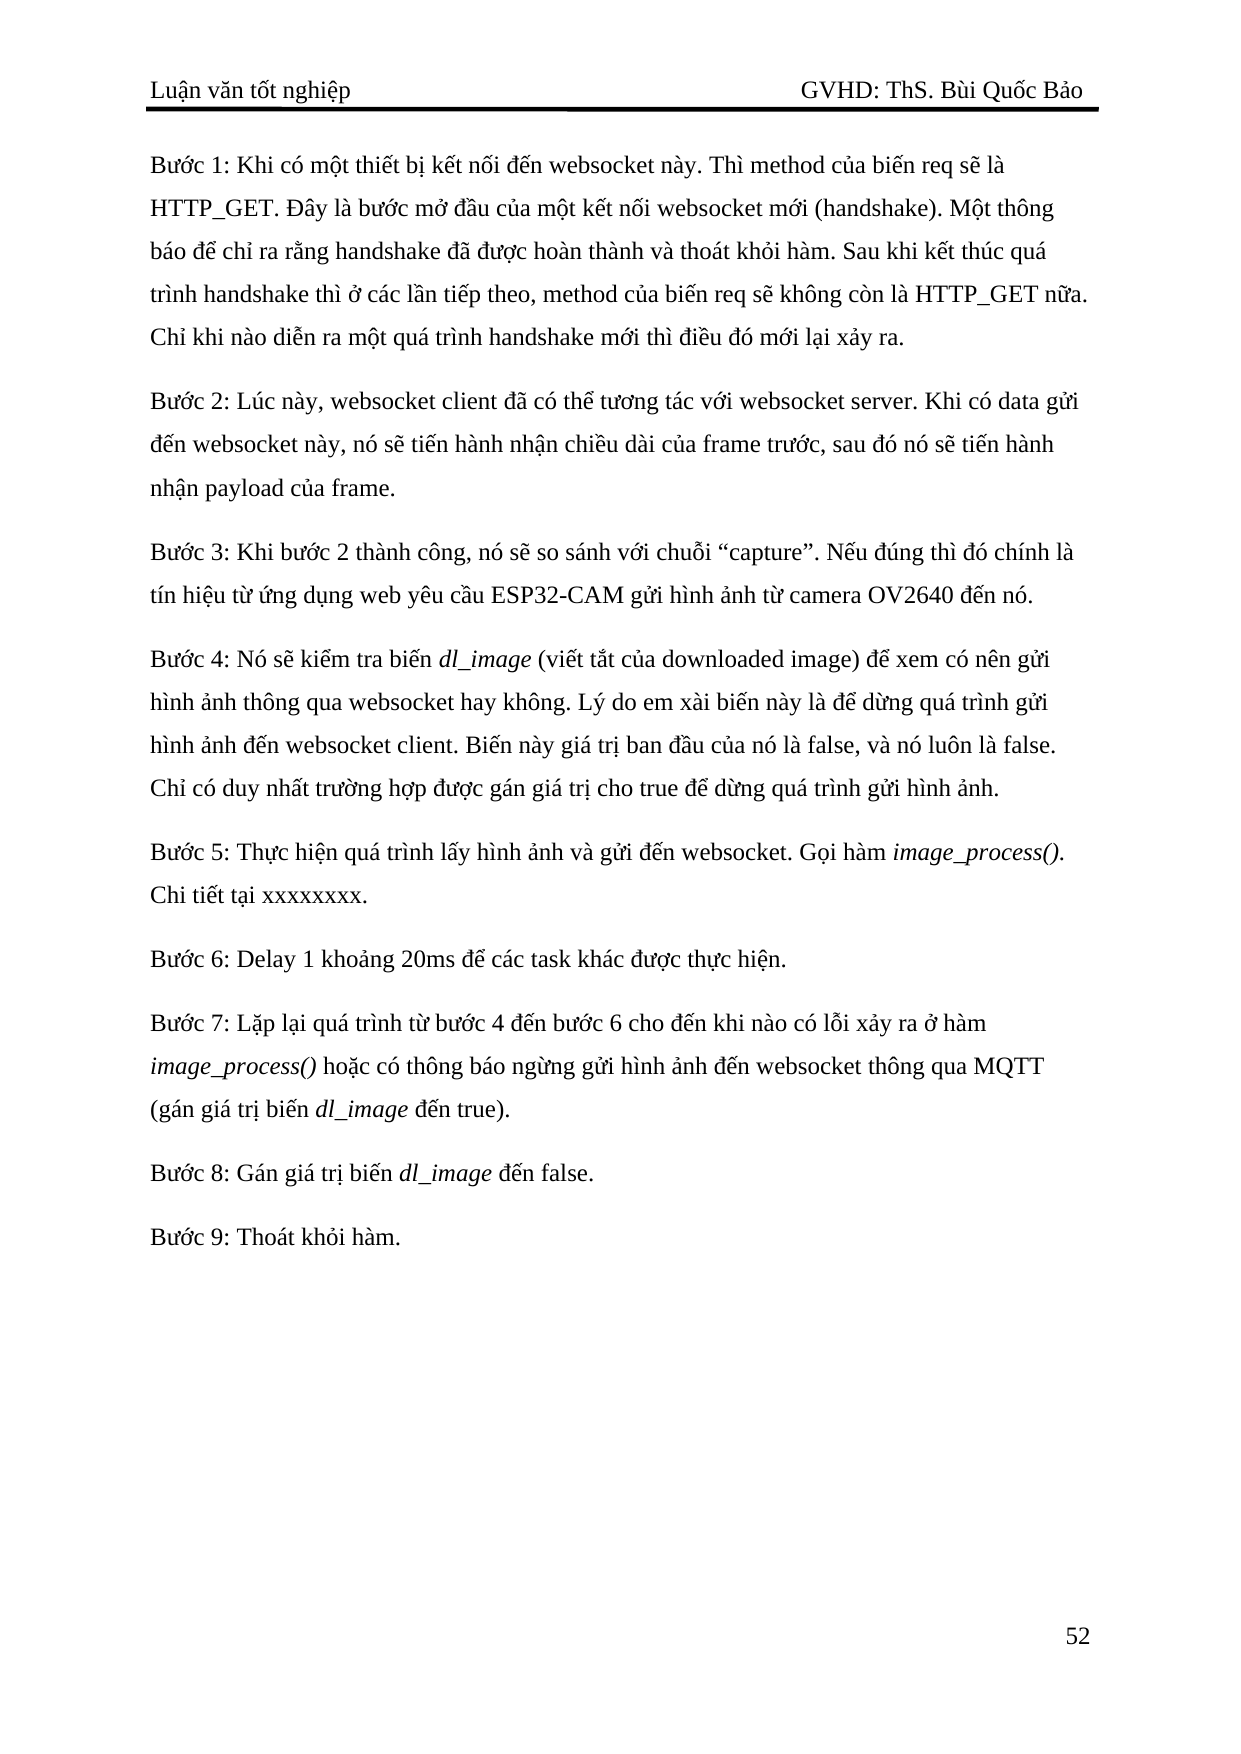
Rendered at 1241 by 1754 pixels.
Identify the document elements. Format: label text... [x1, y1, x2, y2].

text Bước 7: Lặp lại quá trình từ bước 4 đến bước 6 cho đến khi nào có lỗi xảy ra ở hàm image_process() hoặc có thông báo ngừng gửi hình ảnh đến websocket thông qua MQTT (gán giá trị biến dl_image đến true). [150, 1008, 1090, 1123]
text Bước 2: Lúc này, websocket client đã có thể tương tác với websocket server. Khi có data gửi đến websocket này, nó sẽ tiến hành nhận chiều dài của frame trước, sau đó nó sẽ tiến hành nhận payload của frame. [150, 386, 1090, 501]
text Bước 4: Nó sẽ kiểm tra biến dl_image (viết tắt của downloaded image) để xem có nên gửi hình ảnh thông qua websocket hay không. Lý do em xài biến này là để dừng quá trình gửi hình ảnh đến websocket client. Biến này giá trị ban đầu của nó là false, và nó luôn là false. Chỉ có duy nhất trường hợp được gán giá trị cho true để dừng quá trình gửi hình ảnh. [150, 644, 1090, 802]
text Bước 1: Khi có một thiết bị kết nối đến websocket này. Thì method của biến req sẽ là HTTP_GET. Đây là bước mở đầu của một kết nối websocket mới (handshake). Một thông báo để chỉ ra rằng handshake đã được hoàn thành và thoát khỏi hàm. Sau khi kết thúc quá trình handshake thì ở các lần tiếp theo, method của biến req sẽ không còn là HTTP_GET nữa. Chỉ khi nào diễn ra một quá trình handshake mới thì điều đó mới lại xảy ra. [150, 150, 1090, 351]
text Bước 5: Thực hiện quá trình lấy hình ảnh và gửi đến websocket. Gọi hàm image_process(). Chi tiết tại xxxxxxxx. [150, 837, 1090, 909]
text Bước 8: Gán giá trị biến dl_image đến false. [150, 1158, 1090, 1187]
text Bước 9: Thoát khỏi hàm. [150, 1222, 1090, 1251]
text Bước 3: Khi bước 2 thành công, nó sẽ so sánh với chuỗi “capture”. Nếu đúng thì đó chính là tín hiệu từ ứng dụng web yêu cầu ESP32-CAM gửi hình ảnh từ camera OV2640 đến nó. [150, 537, 1090, 608]
text Bước 6: Delay 1 khoảng 20ms để các task khác được thực hiện. [150, 944, 1090, 973]
